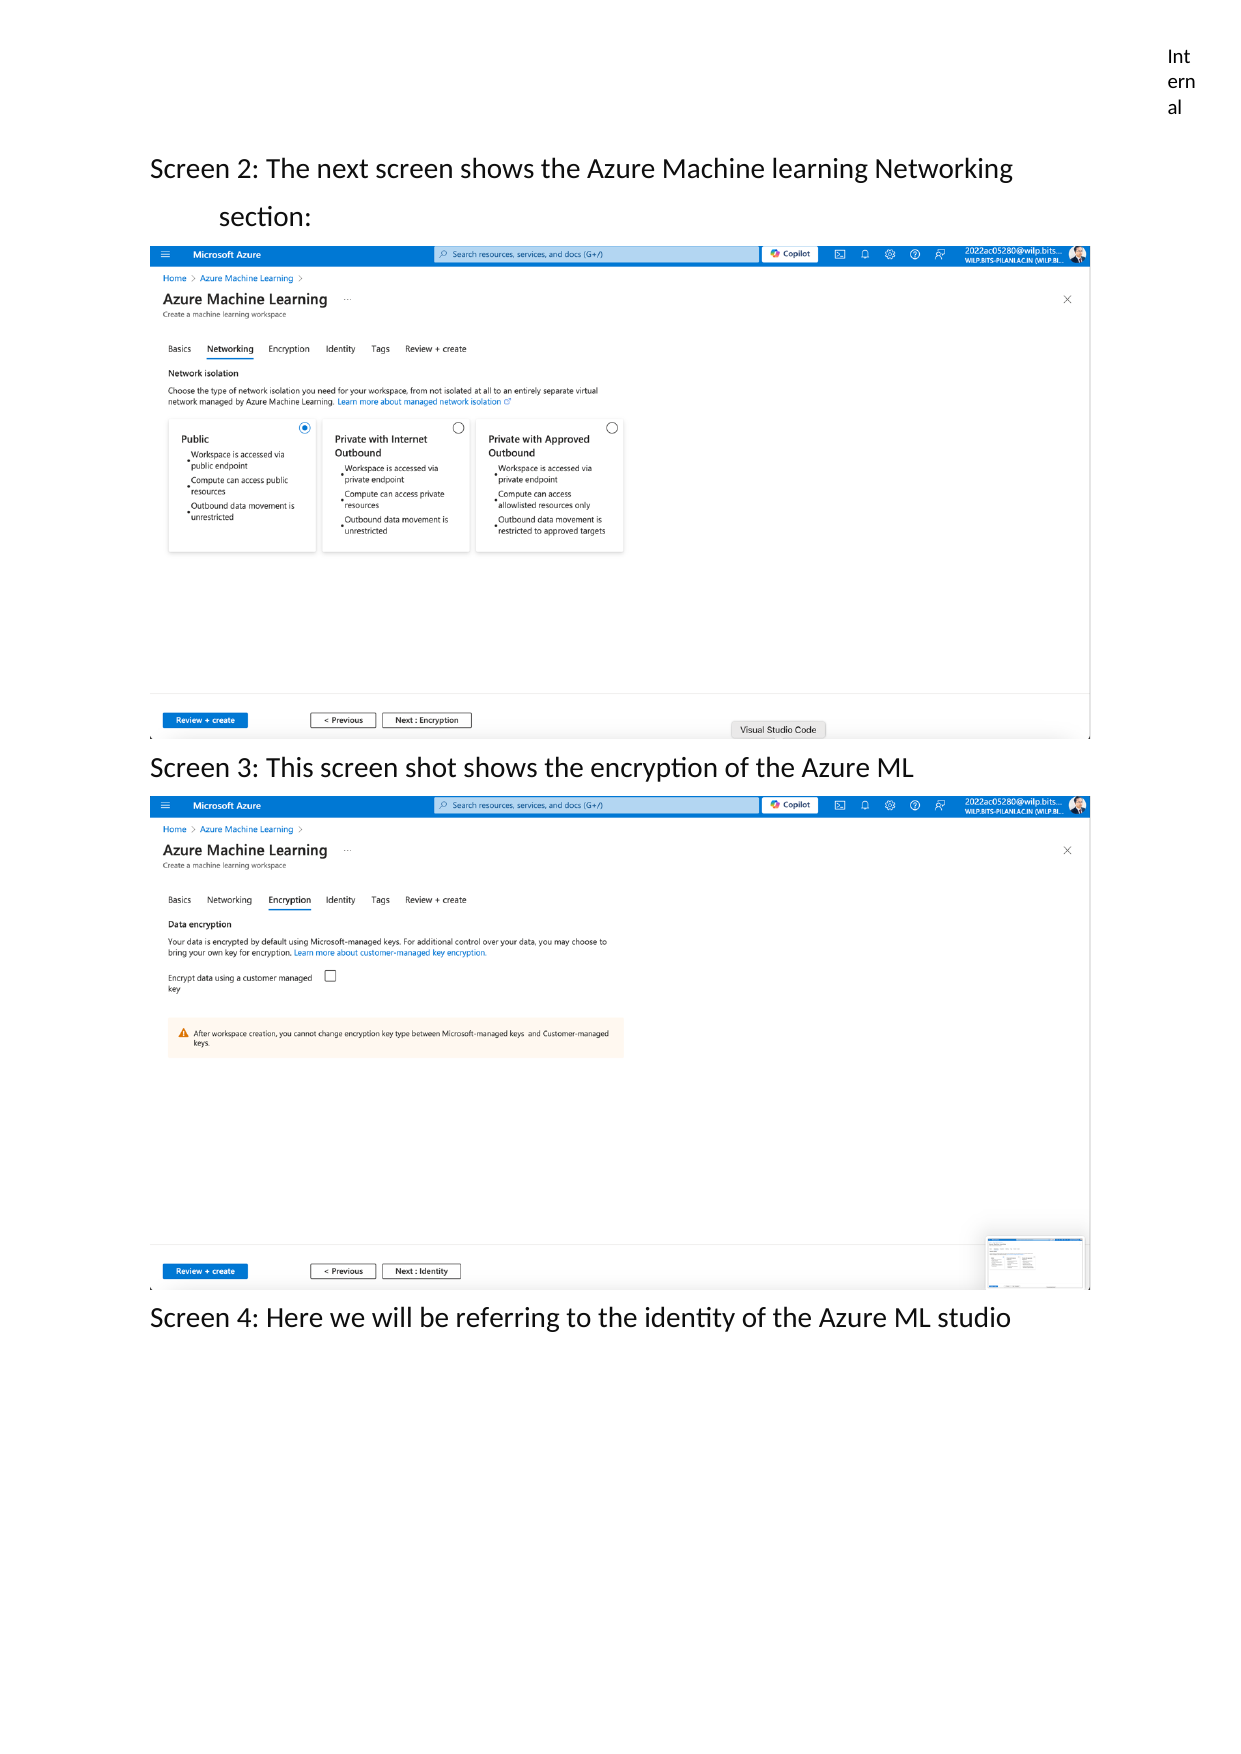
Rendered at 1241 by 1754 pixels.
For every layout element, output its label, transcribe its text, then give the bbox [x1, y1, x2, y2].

picture [150, 246, 1091, 739]
picture [150, 796, 1091, 1290]
text Screen 2: The next screen shows the Azure Machine learning Networking section: [150, 150, 1090, 234]
text Screen 4: Here we will be referring to the identity of the Azure ML studio [150, 1299, 1090, 1335]
text Screen 3: This screen shot shows the encryption of the Azure ML [150, 749, 1090, 784]
